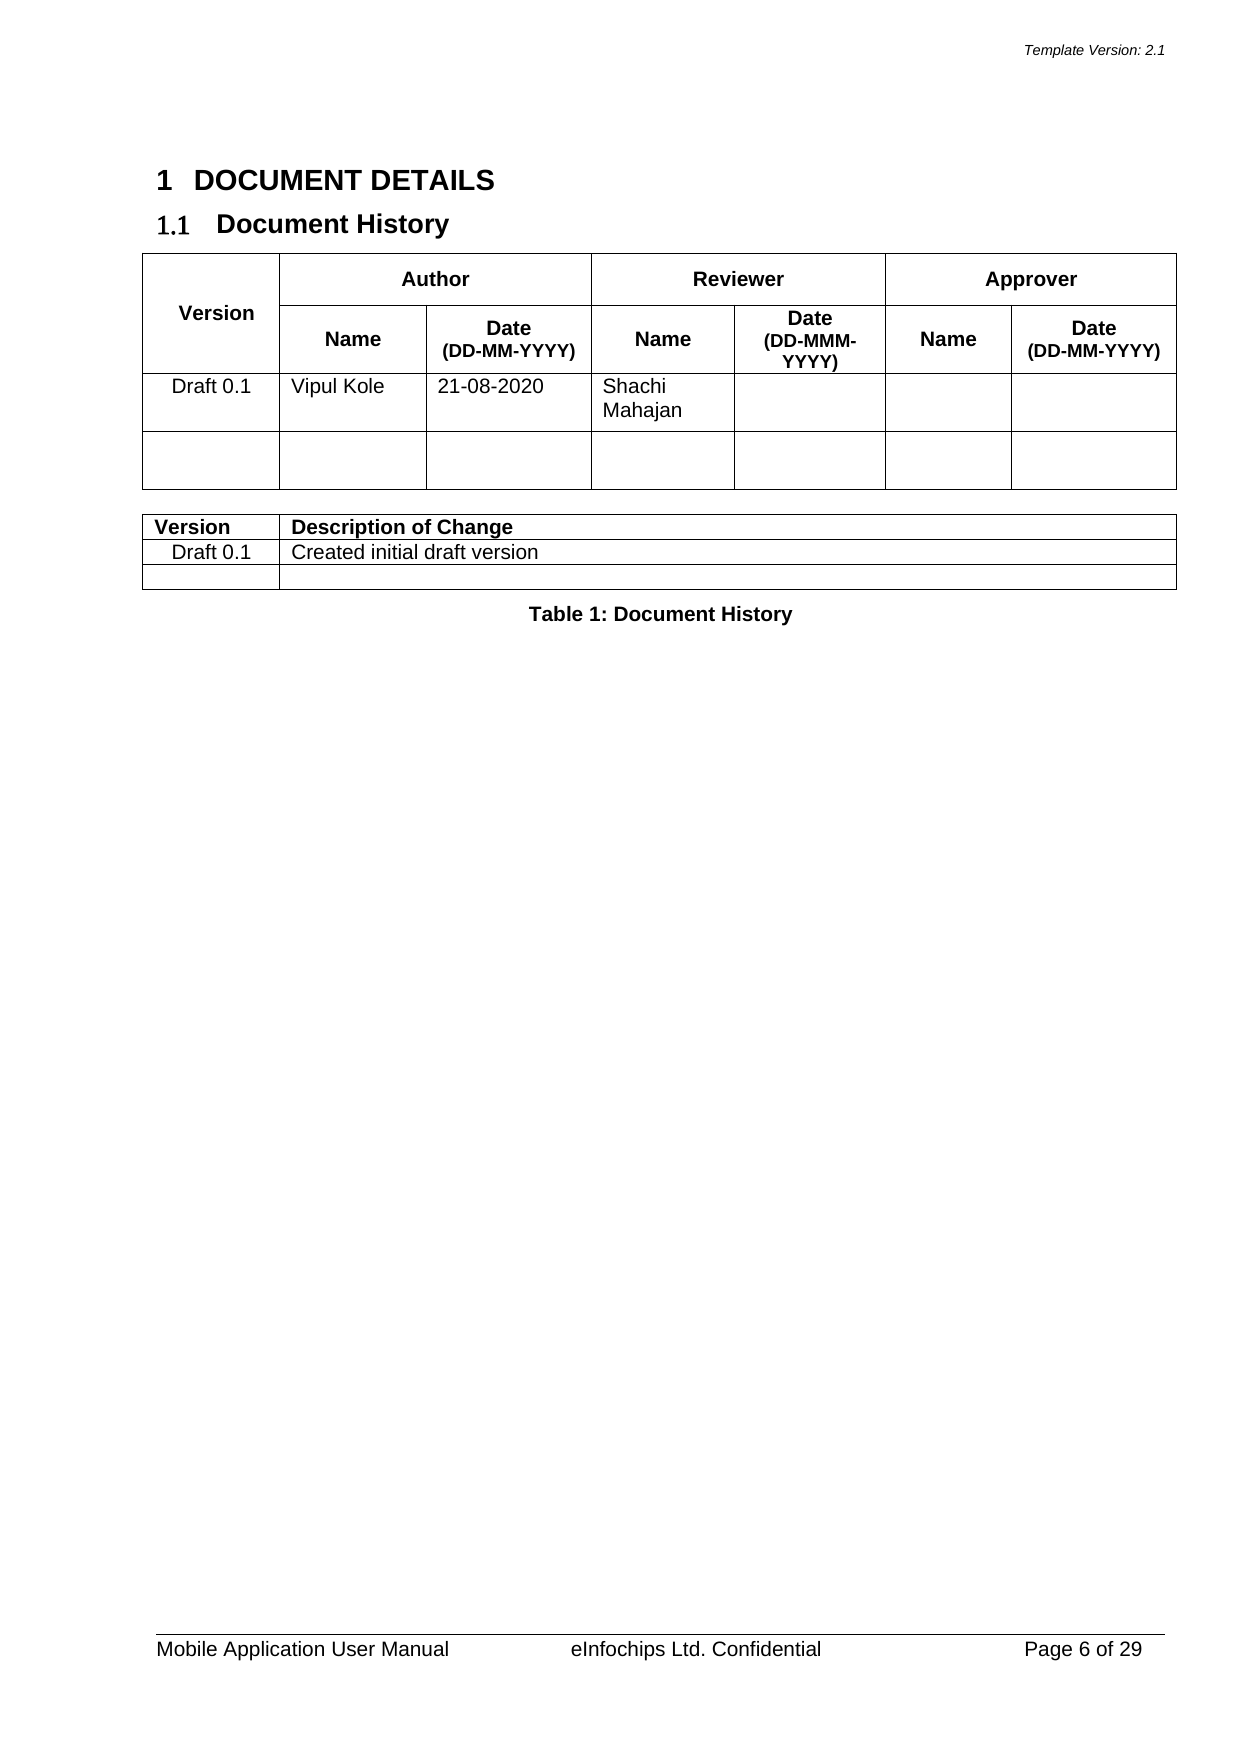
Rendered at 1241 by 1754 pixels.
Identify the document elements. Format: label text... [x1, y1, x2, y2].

table_cell [886, 432, 1011, 489]
table_header Approver [886, 254, 1176, 304]
table_header Description of Change [280, 515, 1176, 539]
table_cell [886, 374, 1011, 431]
table_cell Date (DD-MM-YYYY) [427, 306, 591, 373]
table_cell 21-08-2020 [427, 374, 591, 431]
table_cell [427, 432, 591, 489]
table_cell [1012, 374, 1176, 431]
table_cell Date (DD-MM-YYYY) [1012, 306, 1176, 373]
table_cell Date (DD-MMM-YYYY) [735, 306, 885, 373]
table_header Version [143, 254, 279, 373]
subtitle Document History [156, 208, 1165, 240]
table_cell [143, 565, 279, 589]
table_cell Draft 0.1 [143, 374, 279, 431]
table_cell [735, 374, 885, 431]
table_header Version [143, 515, 279, 539]
table_cell Created initial draft version [280, 540, 1176, 564]
table_cell Draft 0.1 [143, 540, 279, 564]
table_cell [280, 565, 1176, 589]
text Table 1: Document History [156, 602, 1165, 626]
subtitle Document Details [156, 162, 1165, 196]
table_cell Name [592, 306, 734, 373]
table_cell [143, 432, 279, 489]
table_cell Vipul Kole [280, 374, 426, 431]
table_cell [1012, 432, 1176, 489]
table_cell [735, 432, 885, 489]
table_cell Name [886, 306, 1011, 373]
table_cell [592, 432, 734, 489]
table_header Reviewer [592, 254, 885, 304]
table_cell [280, 432, 426, 489]
table_cell Shachi Mahajan [592, 374, 734, 431]
table_header Author [280, 254, 591, 304]
table_cell Name [280, 306, 426, 373]
